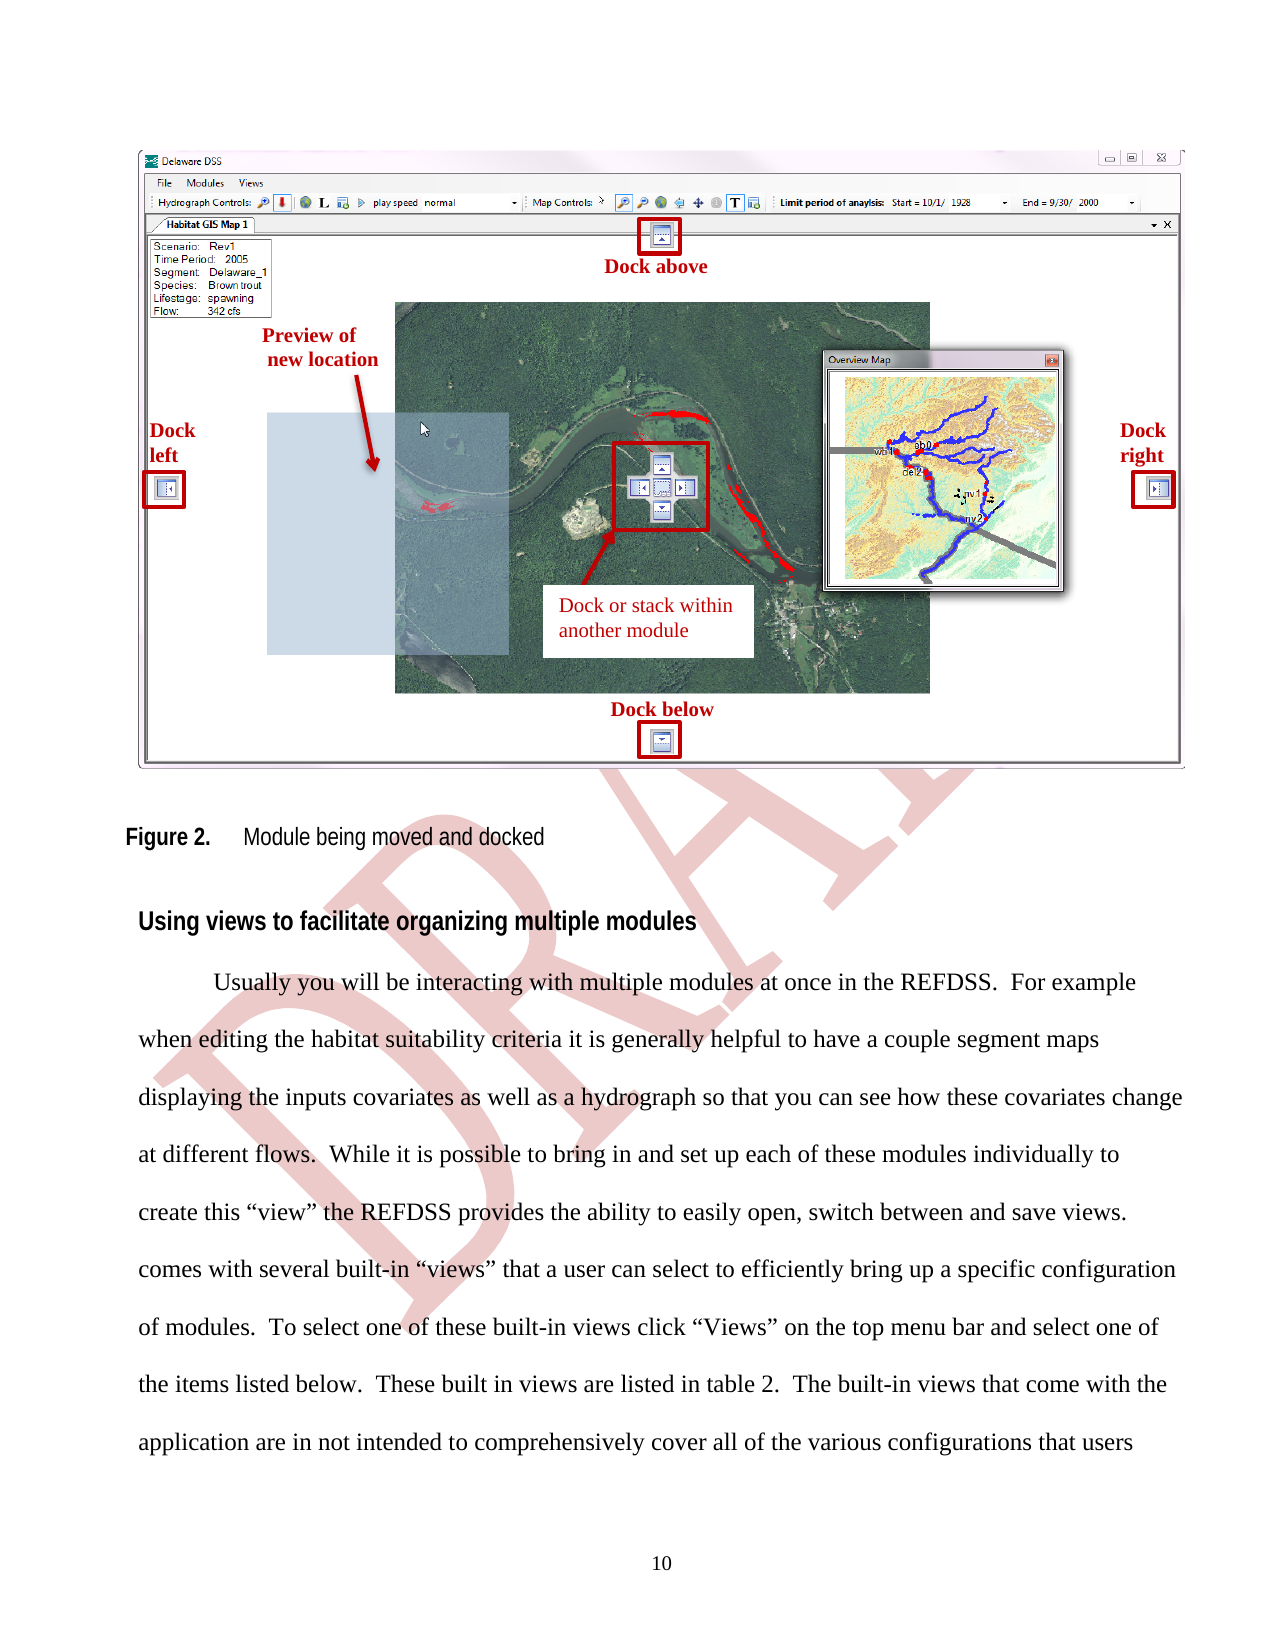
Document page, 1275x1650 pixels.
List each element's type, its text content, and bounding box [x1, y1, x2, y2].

text Module being moved and docked [168, 822, 1185, 851]
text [138, 967, 1185, 1455]
subtitle Using views to facilitate organizing multiple modules [138, 904, 1185, 936]
picture [138, 150, 1185, 769]
